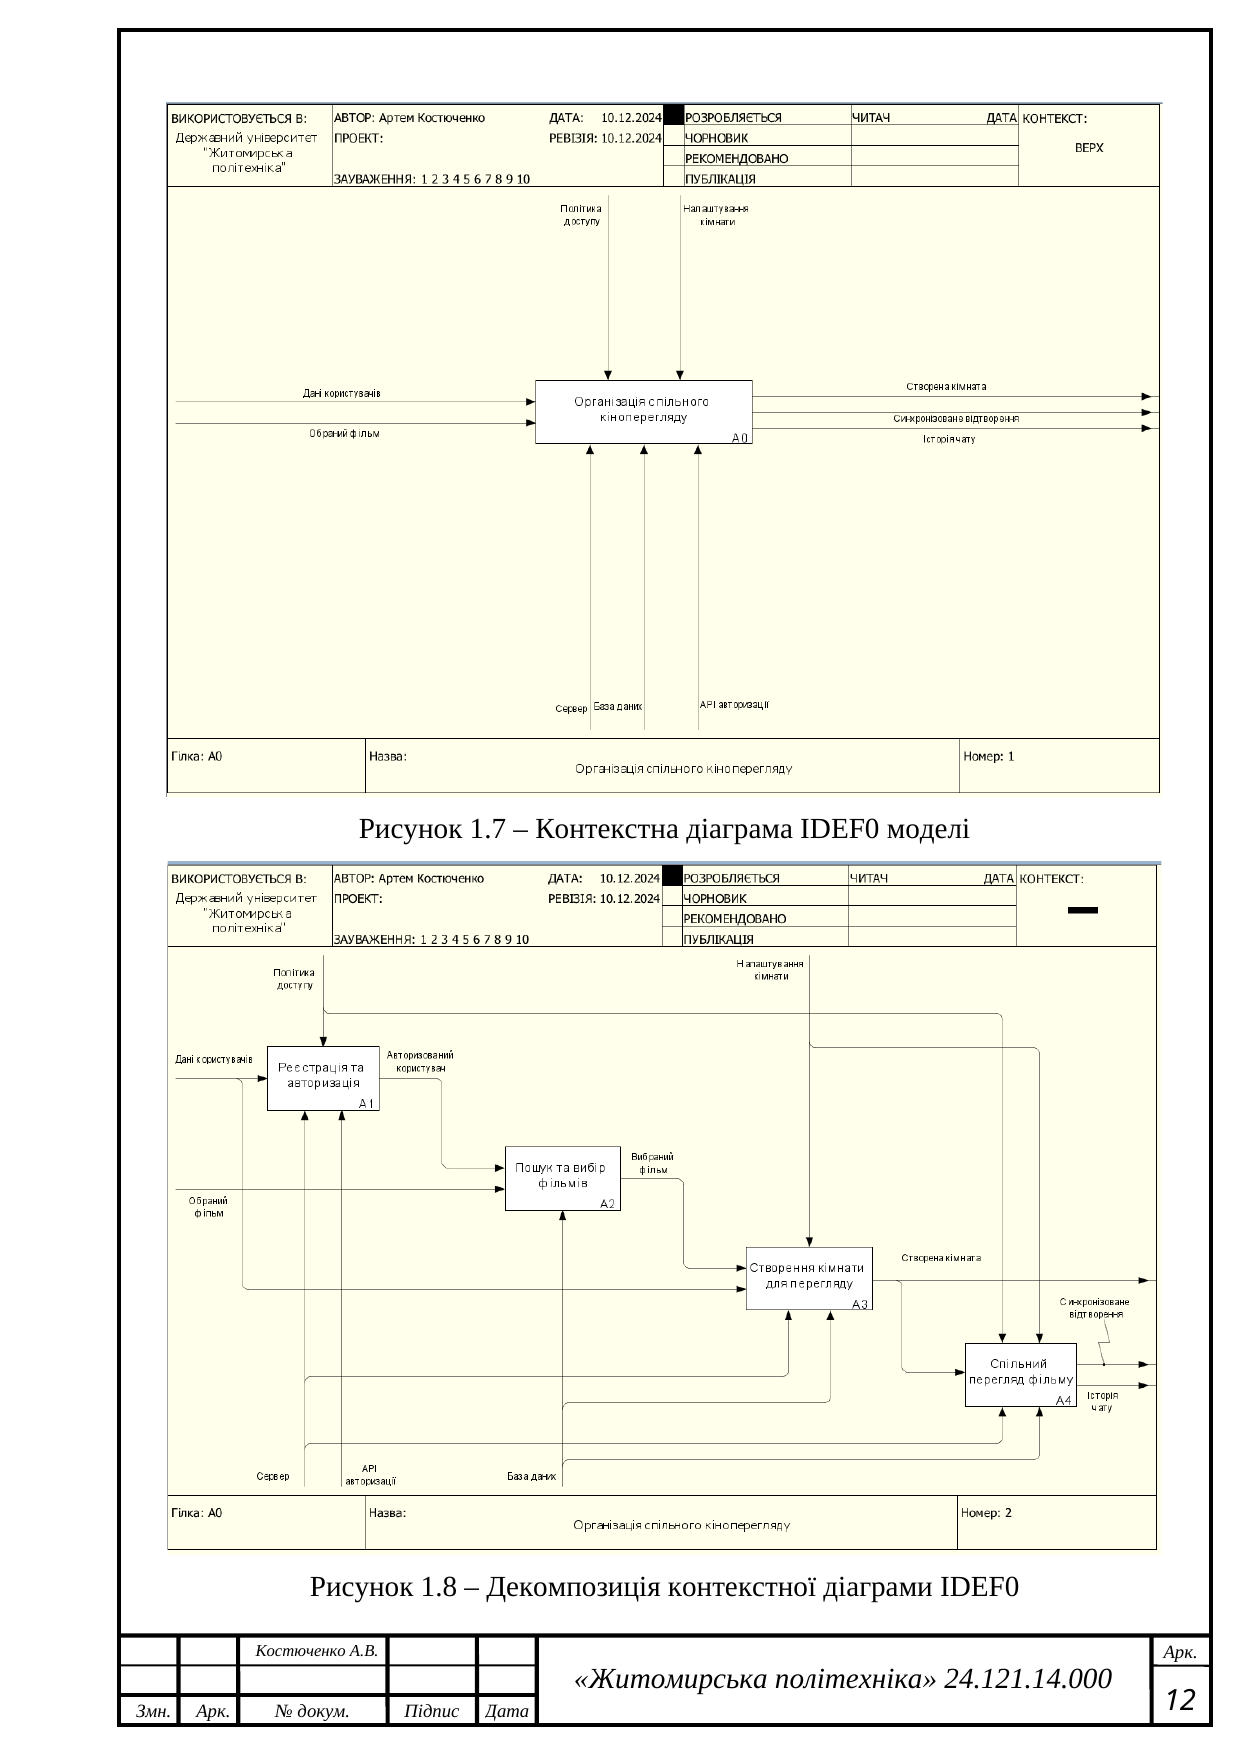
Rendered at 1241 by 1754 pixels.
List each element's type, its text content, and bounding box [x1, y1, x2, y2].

picture [166, 102, 1163, 797]
text Рисунок 1.8 – Декомпозиція контекстної діаграми IDEF0 [148, 1569, 1181, 1603]
picture [167, 861, 1162, 1555]
text Рисунок 1.7 – Контекстна діаграма IDEF0 моделі [148, 811, 1181, 844]
